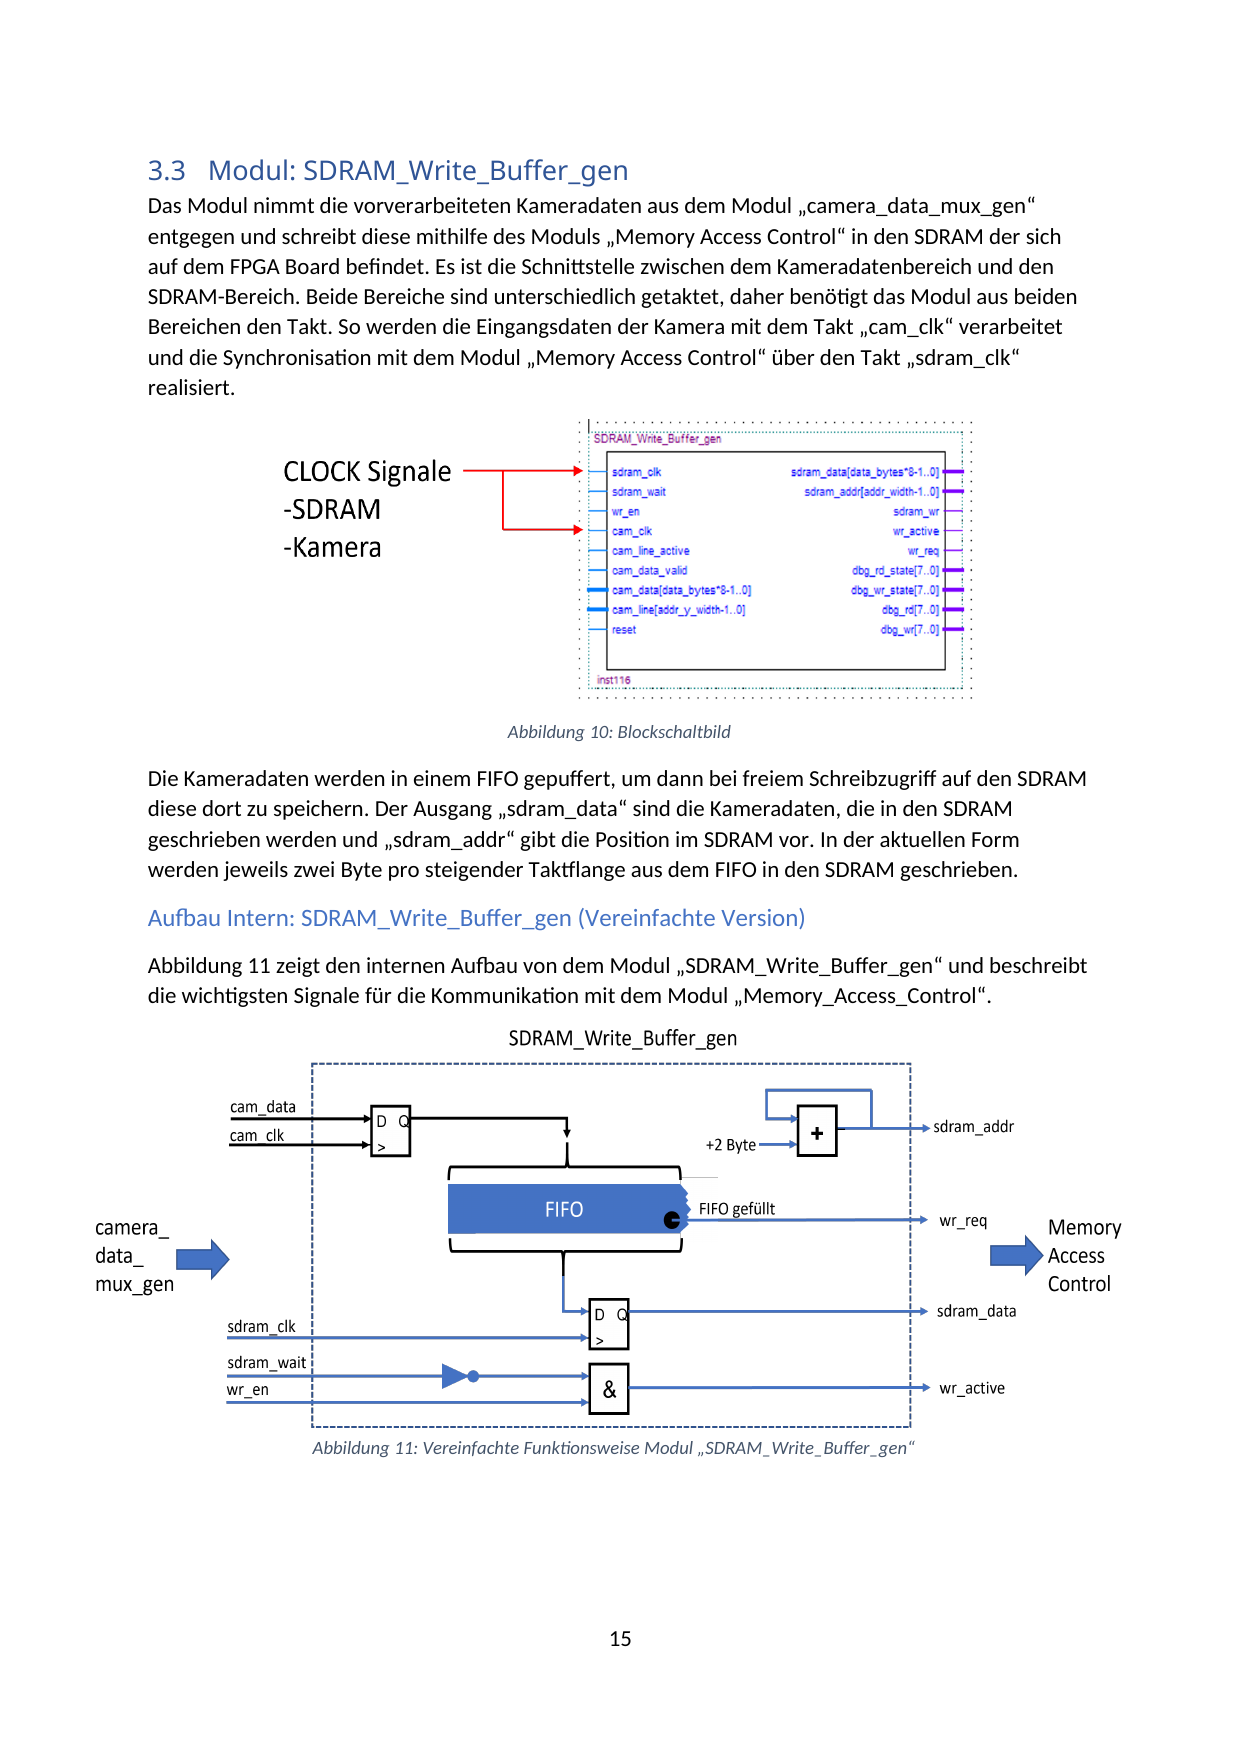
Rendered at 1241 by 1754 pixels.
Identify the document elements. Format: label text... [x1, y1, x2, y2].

subtitle Modul: SDRAM_Write_Buffer_gen [148, 152, 1093, 189]
text Das Modul nimmt die vorverarbeiteten Kameradaten aus dem Modul „camera_data_mux_gen“ entgegen und schreibt diese mithilfe des Moduls „Memory Access Control“ in den SDRAM der sich auf dem FPGA Board befindet. Es ist die Schnittstelle zwischen dem Kameradatenbereich und den SDRAM-Bereich. Beide Bereiche sind unterschiedlich getaktet, daher benötigt das Modul aus beiden Bereichen den Takt. So werden die Eingangsdaten der Kamera mit dem Takt „cam_clk“ verarbeitet und die Synchronisation mit dem Modul „Memory Access Control“ über den Takt „sdram_clk“ realisiert. [148, 192, 1093, 401]
text Die Kameradaten werden in einem FIFO gepuffert, um dann bei freiem Schreibzugriff auf den SDRAM diese dort zu speichern. Der Ausgang „sdram_data“ sind die Kameradaten, die in den SDRAM geschrieben werden und „sdram_addr“ gibt die Position im SDRAM vor. In der aktuellen Form werden jeweils zwei Byte pro steigender Taktflange aus dem FIFO in den SDRAM geschrieben. [148, 764, 1093, 883]
picture [265, 419, 975, 702]
text Aufbau Intern: SDRAM_Write_Buffer_gen (Vereinfachte Version) [148, 902, 1093, 932]
picture [82, 1016, 1181, 1428]
text Abbildung 10: Blockschaltbild [148, 721, 1093, 743]
text Abbildung 11 zeigt den internen Aufbau von dem Modul „SDRAM_Write_Buffer_gen“ und beschreibt die wichtigsten Signale für die Kommunikation mit dem Modul „Memory_Access_Control“. [148, 951, 1093, 1009]
